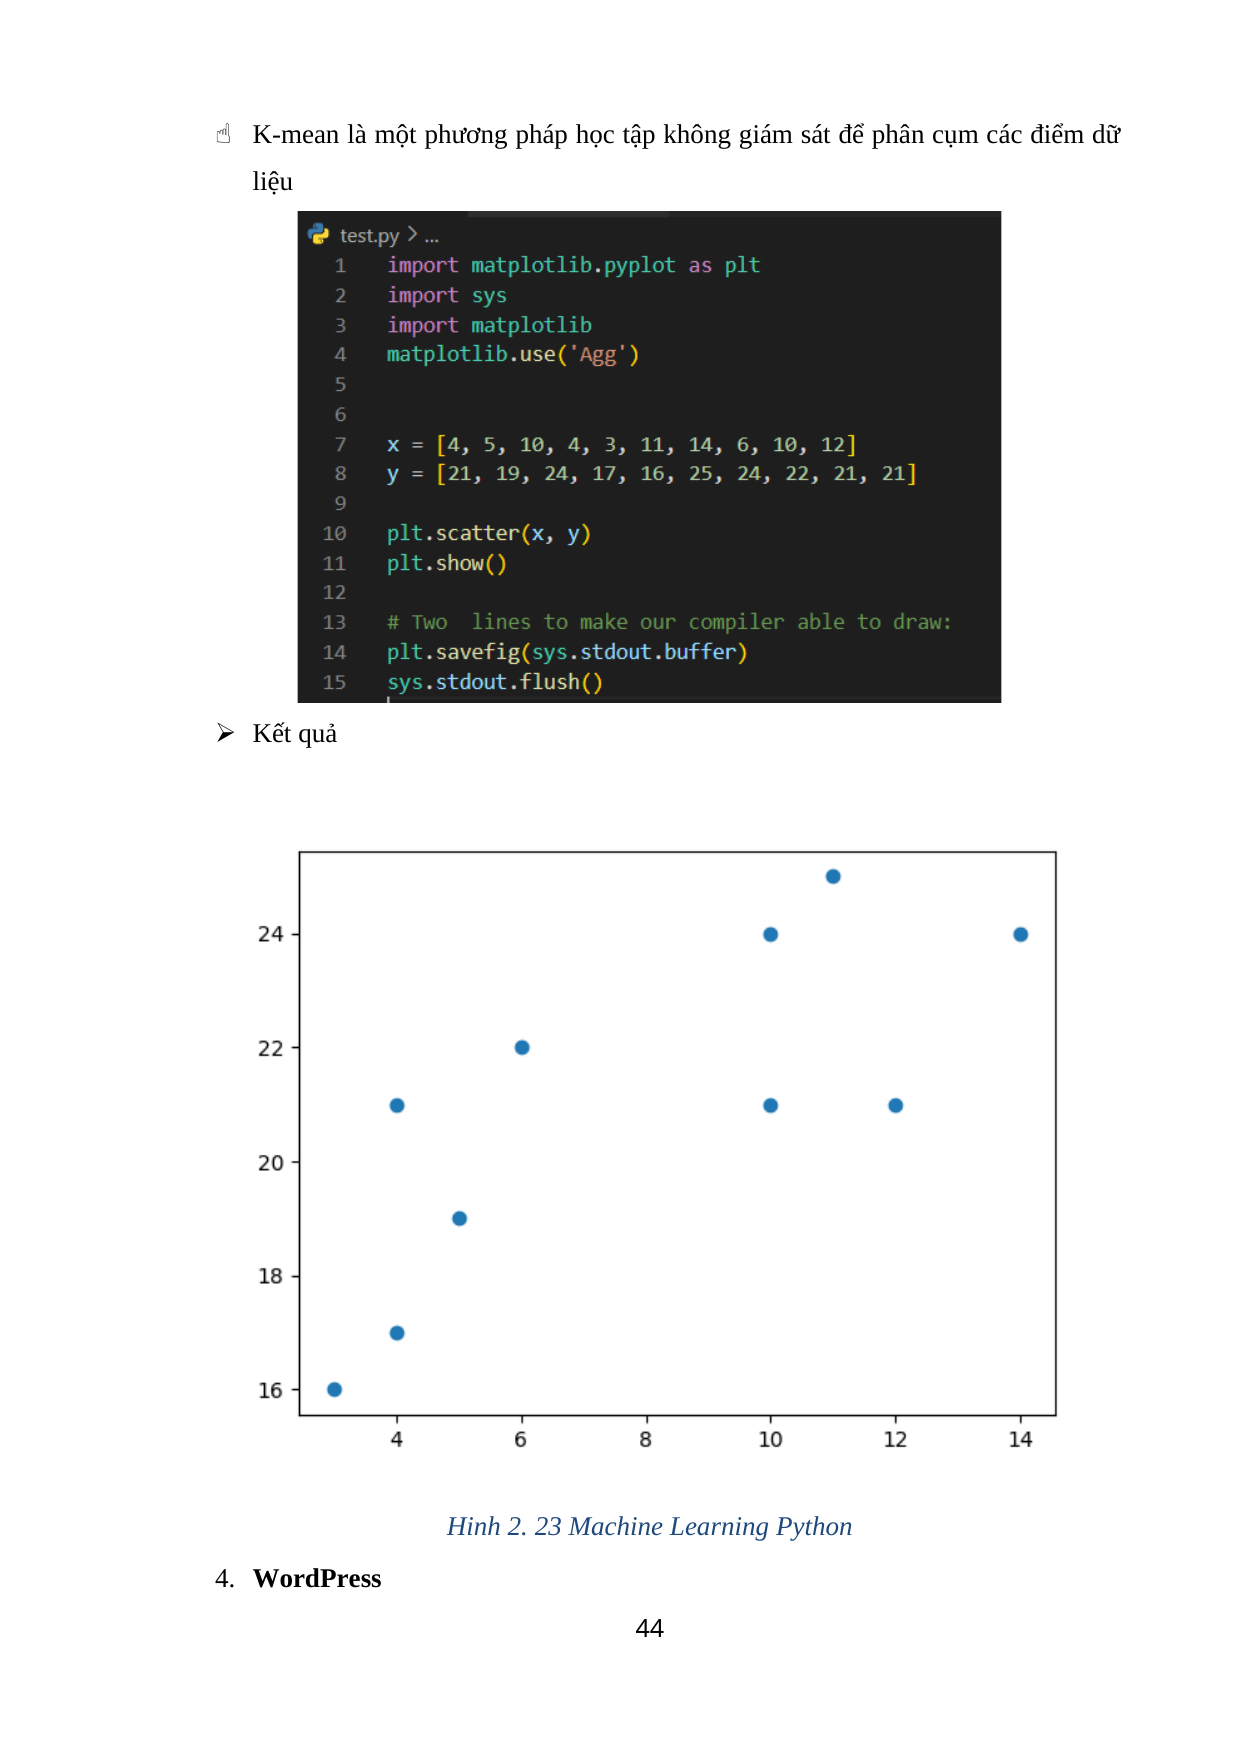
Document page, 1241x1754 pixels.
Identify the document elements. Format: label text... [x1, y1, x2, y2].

picture [297, 211, 1002, 703]
list Kết quả [215, 717, 1122, 748]
picture [177, 764, 1153, 1496]
text Hinh 2. 23 Machine Learning Python [177, 1510, 1122, 1541]
list WordPress [215, 1562, 1122, 1593]
list K-mean là một phương pháp học tập không giám sát để phân cụm các điểm dữ liệu [215, 118, 1122, 196]
